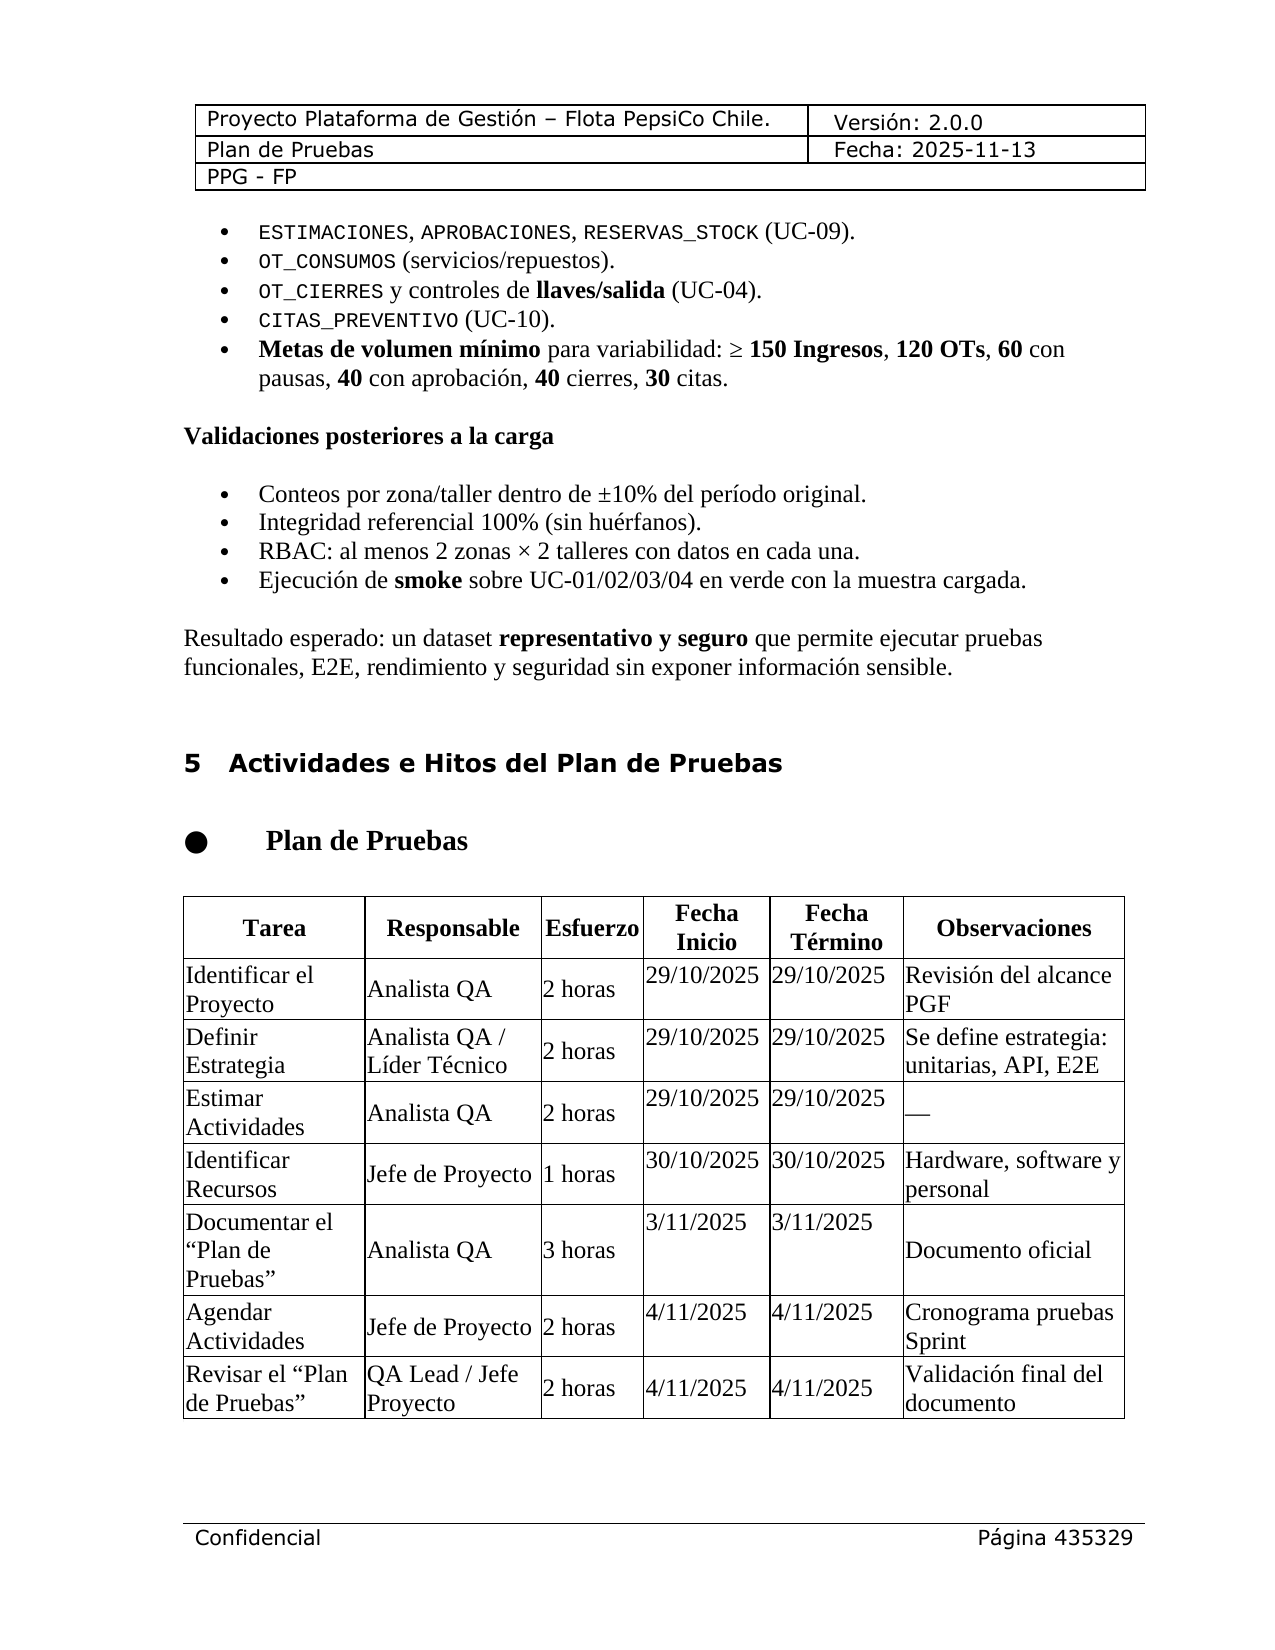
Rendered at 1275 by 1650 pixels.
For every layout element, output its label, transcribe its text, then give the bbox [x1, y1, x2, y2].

table_cell Identificar Recursos [184, 1144, 364, 1204]
table_cell Jefe de Proyecto [366, 1296, 541, 1356]
table_cell Revisión del alcance PGF [904, 959, 1124, 1019]
list CITAS_PREVENTIVO (UC-10). [221, 304, 1125, 334]
table_header Fecha Inicio [644, 897, 769, 957]
table_cell Analista QA [366, 1205, 541, 1294]
table_cell Validación final del documento [904, 1357, 1124, 1418]
table_cell 3/11/2025 [771, 1205, 903, 1294]
text Validaciones posteriores a la carga [183, 421, 1125, 449]
table_header Tarea [184, 897, 364, 957]
subtitle Actividades e Hitos del Plan de Pruebas [183, 747, 1125, 778]
list ESTIMACIONES, APROBACIONES, RESERVAS_STOCK (UC-09). [221, 216, 1125, 245]
table_cell 29/10/2025 [644, 1020, 769, 1081]
table_cell Analista QA / Líder Técnico [366, 1020, 541, 1081]
table_cell QA Lead / Jefe Proyecto [366, 1357, 541, 1418]
table_cell 29/10/2025 [771, 959, 903, 1019]
table_cell Jefe de Proyecto [366, 1144, 541, 1204]
table_cell 4/11/2025 [771, 1296, 903, 1356]
list OT_CONSUMOS (servicios/repuestos). [221, 245, 1125, 275]
text Resultado esperado: un dataset representativo y seguro que permite ejecutar pruebas funcionales, E2E, rendimiento y seguridad sin exponer información sensible. [183, 623, 1125, 680]
table_cell 4/11/2025 [644, 1357, 769, 1418]
table_cell 2 horas [542, 1357, 643, 1418]
table_cell 29/10/2025 [771, 1082, 903, 1142]
table_cell 29/10/2025 [771, 1020, 903, 1081]
table_cell Revisar el “Plan de Pruebas” [184, 1357, 364, 1418]
table_cell Documentar el “Plan de Pruebas” [184, 1205, 364, 1294]
table_header Fecha Término [771, 897, 903, 957]
list Integridad referencial 100% (sin huérfanos). [221, 507, 1125, 536]
table_cell 2 horas [542, 959, 643, 1019]
list Plan de Pruebas [183, 807, 1125, 867]
table_cell 30/10/2025 [644, 1144, 769, 1204]
table_cell — [904, 1082, 1124, 1142]
table_cell Analista QA [366, 959, 541, 1019]
table_cell 29/10/2025 [644, 1082, 769, 1142]
table_cell Analista QA [366, 1082, 541, 1142]
table_cell 4/11/2025 [771, 1357, 903, 1418]
table_cell 29/10/2025 [644, 959, 769, 1019]
table_cell Cronograma pruebas Sprint [904, 1296, 1124, 1356]
list Conteos por zona/taller dentro de ±10% del período original. [221, 479, 1125, 507]
table_cell 2 horas [542, 1020, 643, 1081]
table_cell 2 horas [542, 1296, 643, 1356]
table_cell Hardware, software y personal [904, 1144, 1124, 1204]
list Ejecución de smoke sobre UC-01/02/03/04 en verde con la muestra cargada. [221, 565, 1125, 594]
table_header Responsable [366, 897, 541, 957]
table_cell Documento oficial [904, 1205, 1124, 1294]
table_cell 1 horas [542, 1144, 643, 1204]
table_cell Agendar Actividades [184, 1296, 364, 1356]
table_cell Identificar el Proyecto [184, 959, 364, 1019]
table_cell 3 horas [542, 1205, 643, 1294]
list Metas de volumen mínimo para variabilidad: ≥ 150 Ingresos, 120 OTs, 60 con pausas, 40 con aprobación, 40 cierres, 30 citas. [221, 334, 1125, 392]
table_cell Definir Estrategia [184, 1020, 364, 1081]
table_cell Se define estrategia: unitarias, API, E2E [904, 1020, 1124, 1081]
table_cell Estimar Actividades [184, 1082, 364, 1142]
table_cell 30/10/2025 [771, 1144, 903, 1204]
table_header Observaciones [904, 897, 1124, 957]
table_cell 4/11/2025 [644, 1296, 769, 1356]
list RBAC: al menos 2 zonas × 2 talleres con datos en cada una. [221, 536, 1125, 565]
table_header Esfuerzo [542, 897, 643, 957]
list OT_CIERRES y controles de llaves/salida (UC-04). [221, 275, 1125, 304]
table_cell 2 horas [542, 1082, 643, 1142]
table_cell 3/11/2025 [644, 1205, 769, 1294]
